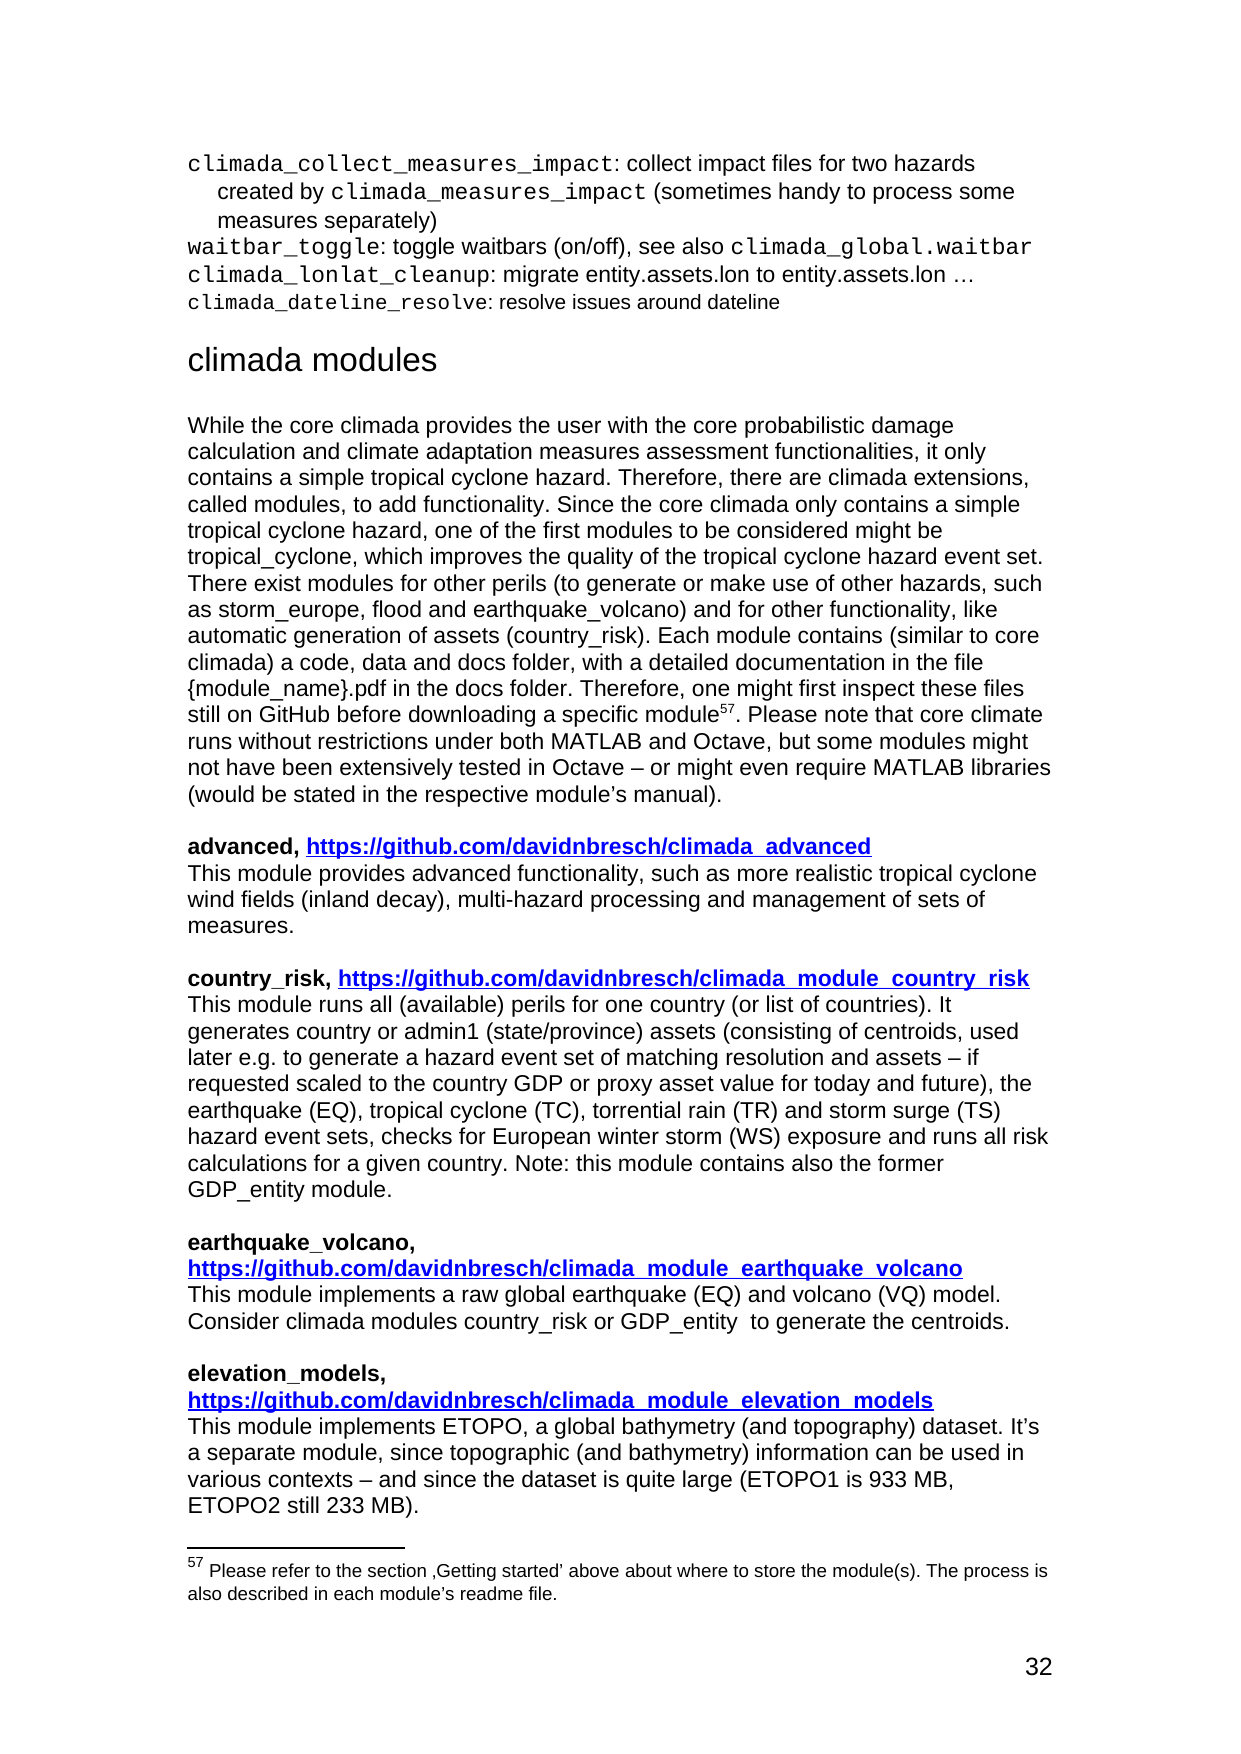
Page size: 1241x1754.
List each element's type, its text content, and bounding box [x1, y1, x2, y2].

text This module runs all (available) perils for one country (or list of countries). It generates country or admin1 (state/province) assets (consisting of centroids, used later e.g. to generate a hazard event set of matching resolution and assets – if requested scaled to the country GDP or proxy asset value for today and future), the earthquake (EQ), tropical cyclone (TC), torrential rain (TR) and storm surge (TS) hazard event sets, checks for European winter storm (WS) exposure and runs all risk calculations for a given country. Note: this module contains also the former GDP_entity module. [187, 991, 1053, 1202]
list earthquake_volcano, https://github.com/davidnbresch/climada_module_earthquake_volcano [187, 1228, 1053, 1281]
text climada_collect_measures_impact: collect impact files for two hazards created by climada_measures_impact (sometimes handy to process some measures separately) [187, 150, 1053, 233]
text climada_lonlat_cleanup: migrate entity.assets.lon to entity.assets.lon … [187, 261, 1053, 290]
text waitbar_toggle: toggle waitbars (on/off), see also climada_global.waitbar [187, 233, 1053, 261]
list country_risk, https://github.com/davidnbresch/climada_module_country_risk [187, 965, 1053, 991]
text This module provides advanced functionality, such as more realistic tropical cyclone wind fields (inland decay), multi-hazard processing and management of sets of measures. [187, 859, 1053, 939]
text This module implements a raw global earthquake (EQ) and volcano (VQ) model. Consider climada modules country_risk or GDP_entity to generate the centroids. [187, 1281, 1053, 1334]
text This module implements ETOPO, a global bathymetry (and topography) dataset. It’s a separate module, since topographic (and bathymetry) information can be used in various contexts – and since the dataset is quite large (ETOPO1 is 933 MB, ETOPO2 still 233 MB). [187, 1413, 1053, 1518]
list advanced, https://github.com/davidnbresch/climada_advanced [187, 833, 1053, 859]
text climada_dateline_resolve: resolve issues around dateline [187, 290, 1053, 316]
text While the core climada provides the user with the core probabilistic damage calculation and climate adaptation measures assessment functionalities, it only contains a simple tropical cyclone hazard. Therefore, there are climada extensions, called modules, to add functionality. Since the core climada only contains a simple tropical cyclone hazard, one of the first modules to be considered might be tropical_cyclone, which improves the quality of the tropical cyclone hazard event set. There exist modules for other perils (to generate or make use of other hazards, such as storm_europe, flood and earthquake_volcano) and for other functionality, like automatic generation of assets (country_risk). Each module contains (similar to core climada) a code, data and docs folder, with a detailed documentation in the file {module_name}.pdf in the docs folder. Therefore, one might first inspect these files still on GitHub before downloading a specific module. Please note that core climate runs without restrictions under both MATLAB and Octave, but some modules might not have been extensively tested in Octave – or might even require MATLAB libraries (would be stated in the respective module’s manual). [187, 412, 1053, 807]
list elevation_models, https://github.com/davidnbresch/climada_module_elevation_models [187, 1360, 1053, 1413]
subtitle climada modules [187, 341, 1053, 379]
